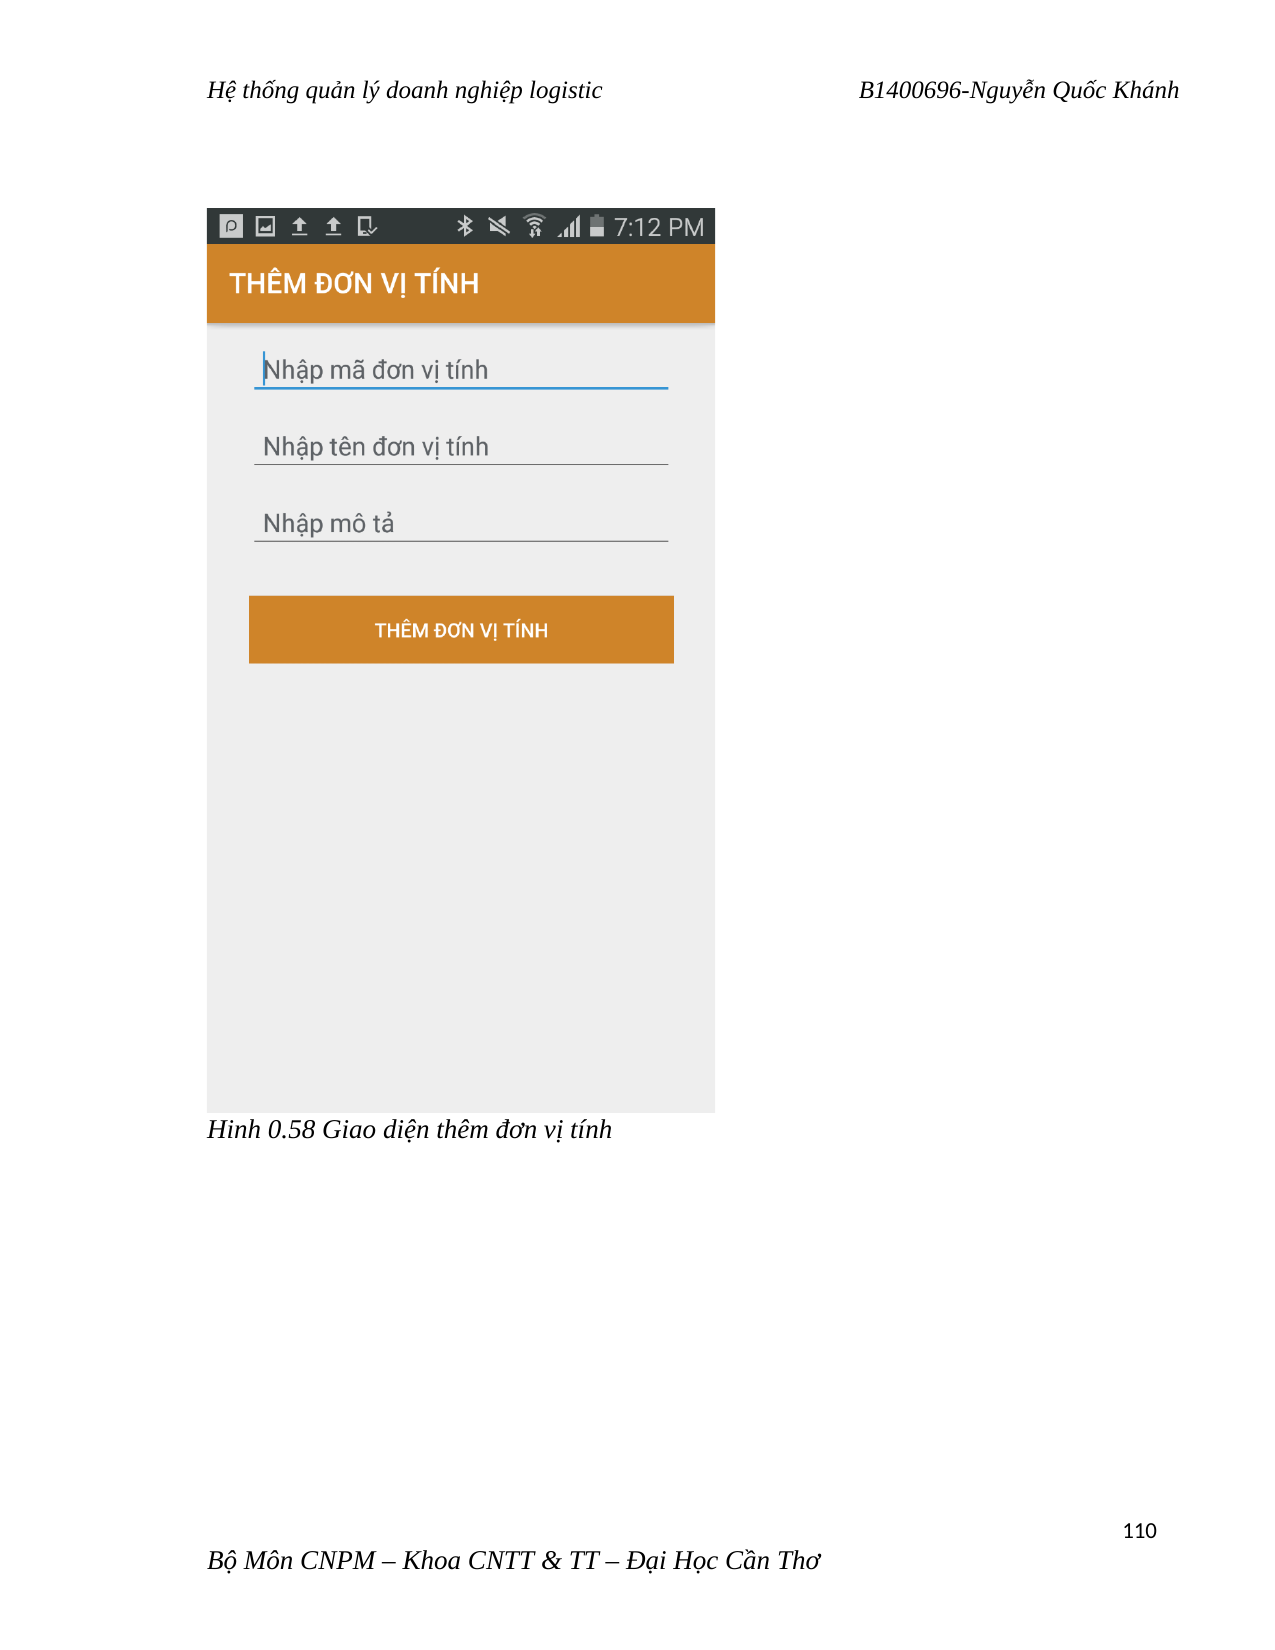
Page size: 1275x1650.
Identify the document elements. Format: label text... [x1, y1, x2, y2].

text Hinh 0.58 Giao diện thêm đơn vị tính [207, 1113, 1157, 1144]
picture [206, 208, 716, 1113]
